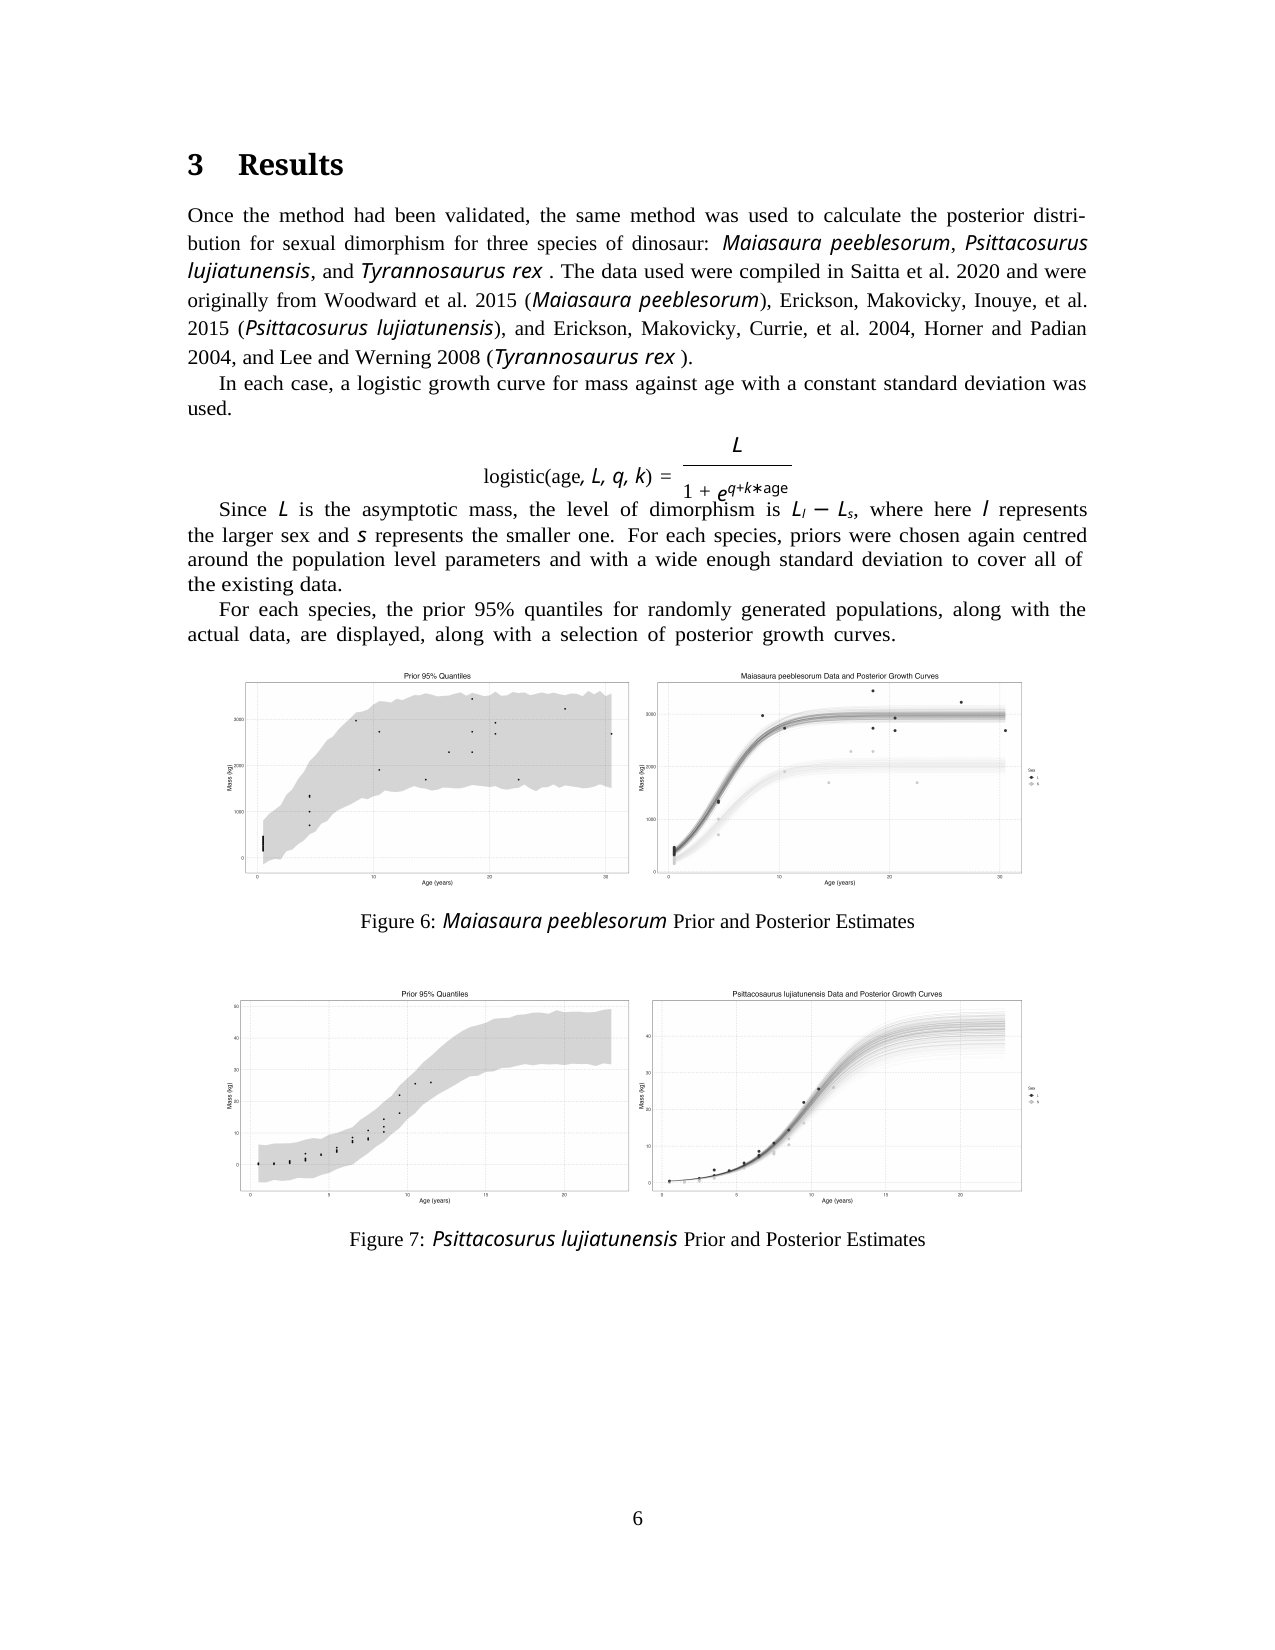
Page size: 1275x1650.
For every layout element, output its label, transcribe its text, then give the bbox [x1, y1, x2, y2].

text For each species, the prior 95% quantiles for randomly generated populations, along with the actual data, are displayed, along with a selection of posterior growth curves. [187, 597, 1088, 646]
text the existing data. [187, 572, 1100, 596]
picture [225, 671, 631, 688]
subtitle Results [187, 144, 1100, 184]
text Figure 7: Psittacosurus lujiatunensis Prior and Posterior Estimates [178, 1006, 1097, 1253]
picture [637, 671, 1043, 688]
text L [379, 437, 1097, 456]
picture [637, 989, 1043, 1006]
text Once the method had been validated, the same method was used to calculate the posterior distri- bution for sexual dimorphism for three species of dinosaur: Maiasaura peeblesorum, Psittacosurus lujiatunensis, and Tyrannosaurus rex . The data used were compiled in Saitta et al. 2020 and were originally from Woodward et al. 2015 (Maiasaura peeblesorum), Erickson, Makovicky, Inouye, et al. 2015 (Psittacosurus lujiatunensis), and Erickson, Makovicky, Currie, et al. 2004, Horner and Padian 2004, and Lee and Werning 2008 (Tyrannosaurus rex ). [187, 203, 1088, 371]
text Since L is the asymptotic mass, the level of dimorphism is Ll − Ls, where here l represents the larger sex and s represents the smaller one. For each species, priors were chosen again centred around the population level parameters and with a wide enough standard deviation to cover all of [187, 495, 1088, 571]
picture [225, 989, 631, 1006]
text In each case, a logistic growth curve for mass against age with a constant standard deviation was used. [187, 371, 1088, 420]
text logistic(age, L, q, k) = 1 + eq+k∗age [175, 456, 1097, 490]
text Figure 6: Maiasaura peeblesorum Prior and Posterior Estimates [178, 688, 1097, 935]
